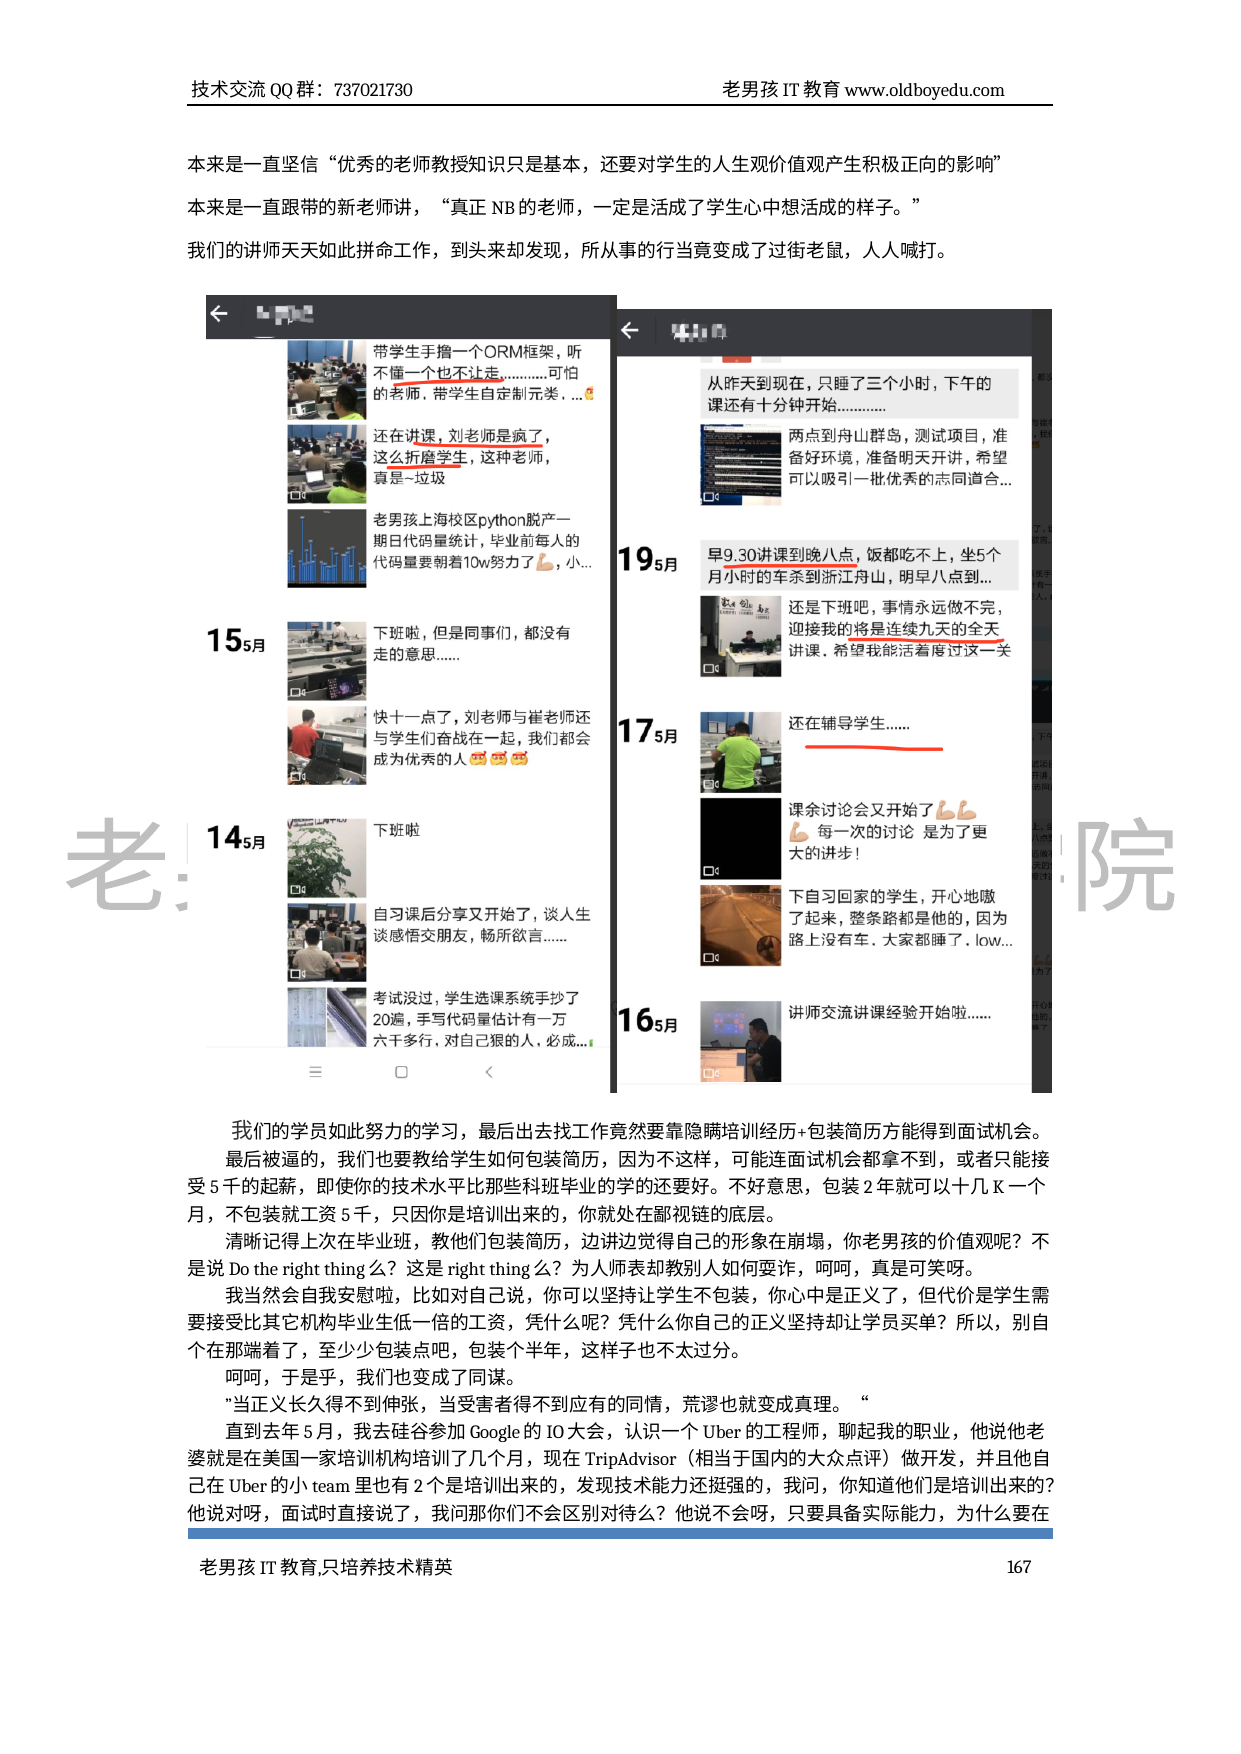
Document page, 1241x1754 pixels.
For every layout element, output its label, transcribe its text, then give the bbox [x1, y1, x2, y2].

text 清晰记得上次在毕业班，教他们包装简历，边讲边觉得自己的形象在崩塌，你老男孩的价值观呢？不是说Do the right thing么？这是right thing么？为人师表却教别人如何耍诈，呵呵，真是可笑呀。 [187, 1226, 1053, 1281]
text 最后被逼的，我们也要教给学生如何包装简历，因为不这样，可能连面试机会都拿不到，或者只能接受5千的起薪，即使你的技术水平比那些科班毕业的学的还要好。不好意思，包装2年就可以十几K一个月，不包装就工资5千，只因你是培训出来的，你就处在鄙视链的底层。 [187, 1145, 1053, 1226]
text 本来是一直跟带的新老师讲，“真正NB的老师，一定是活成了学生心中想活成的样子。” [187, 193, 1053, 220]
text ”当正义长久得不到伸张，当受害者得不到应有的同情，荒谬也就变成真理。“ [187, 1389, 1053, 1417]
text 我们的讲师天天如此拼命工作，到头来却发现，所从事的行当竟变成了过街老鼠，人人喊打。 [187, 236, 1053, 263]
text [187, 1417, 1053, 1526]
text 呵呵，于是乎，我们也变成了同谋。 [187, 1362, 1053, 1389]
picture [187, 278, 1061, 1114]
text 我当然会自我安慰啦，比如对自己说，你可以坚持让学生不包装，你心中是正义了，但代价是学生需要接受比其它机构毕业生低一倍的工资，凭什么呢？凭什么你自己的正义坚持却让学员买单？所以，别自个在那端着了，至少少包装点吧，包装个半年，这样子也不太过分。 [187, 1281, 1053, 1362]
text 我们的学员如此努力的学习，最后出去找工作竟然要靠隐瞒培训经历+包装简历方能得到面试机会。 [187, 1114, 1053, 1145]
text 本来是一直坚信“优秀的老师教授知识只是基本，还要对学生的人生观价值观产生积极正向的影响” [187, 150, 1053, 177]
